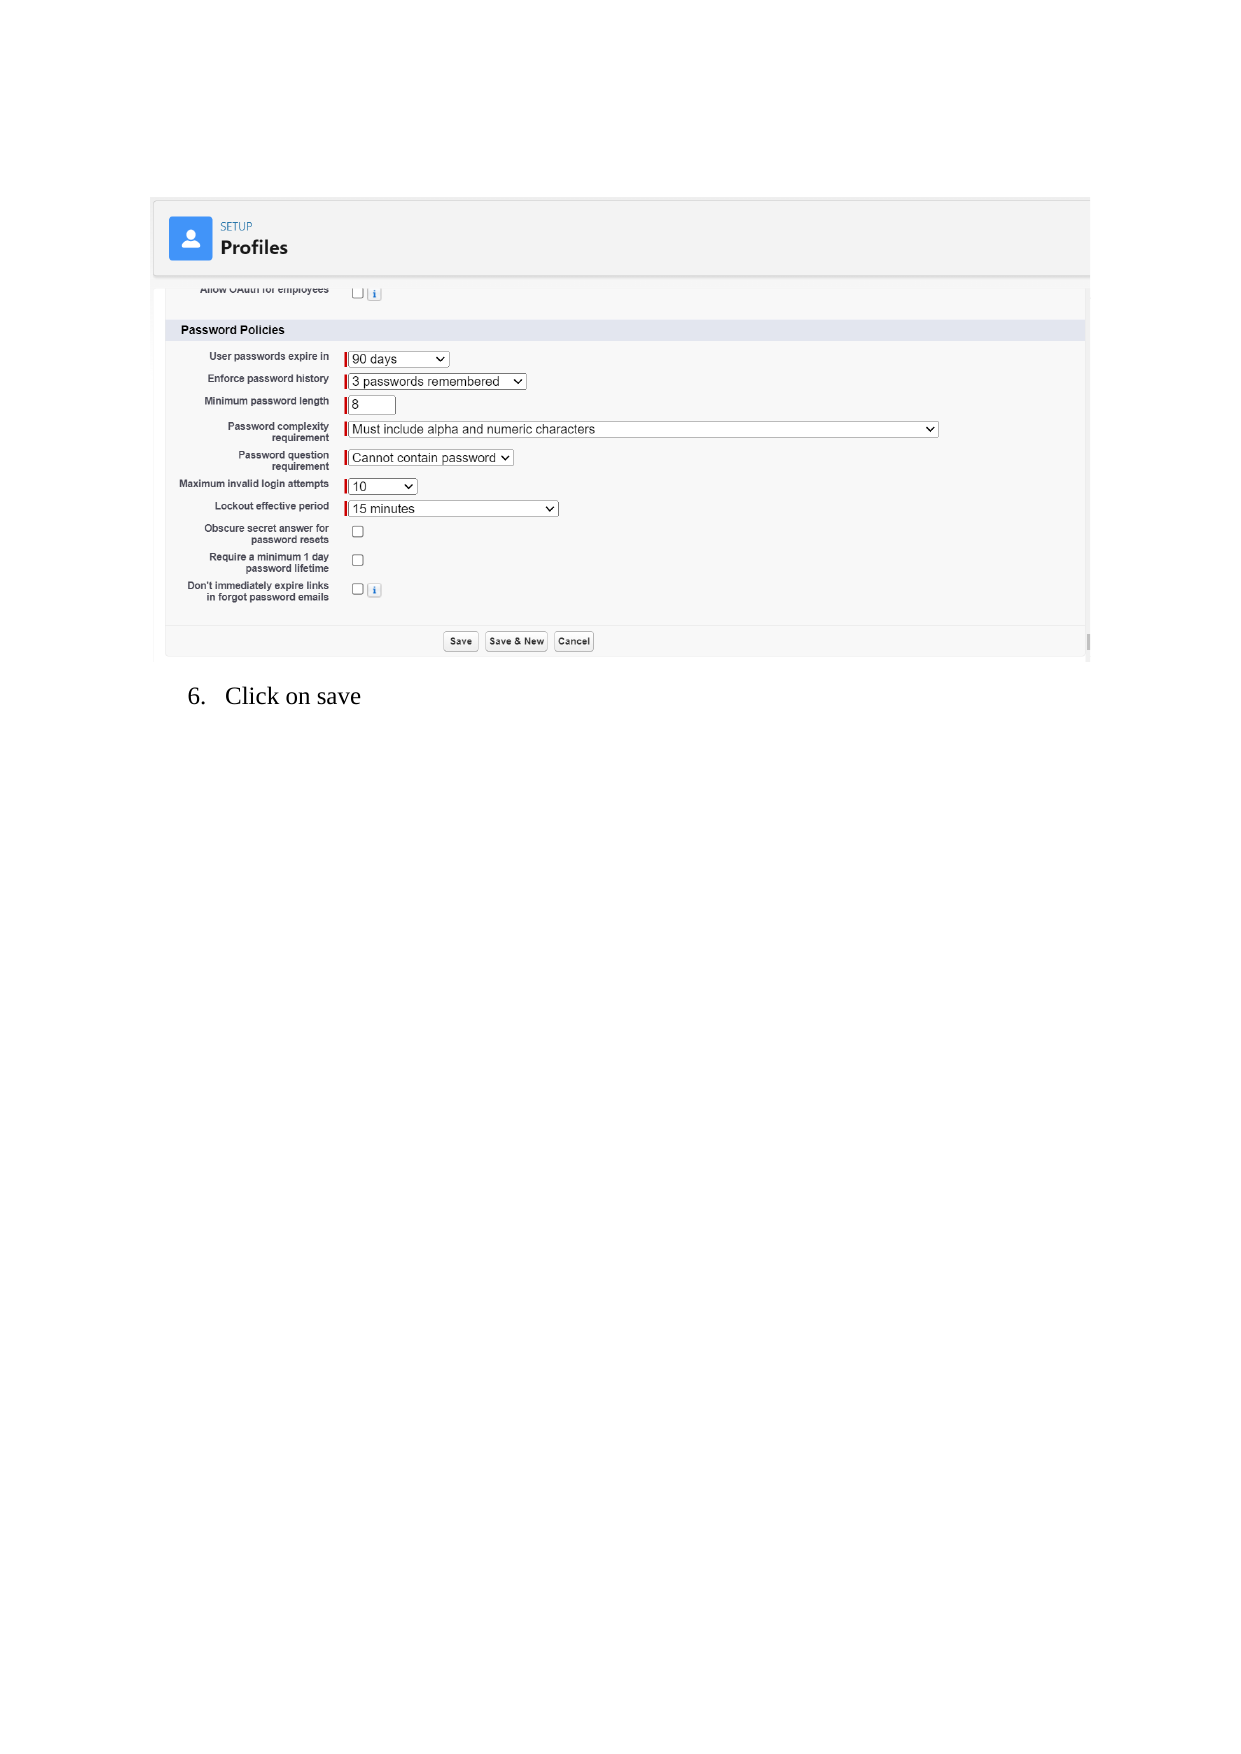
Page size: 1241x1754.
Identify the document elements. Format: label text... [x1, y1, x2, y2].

picture [150, 197, 1091, 662]
list Click on save [187, 681, 1090, 710]
